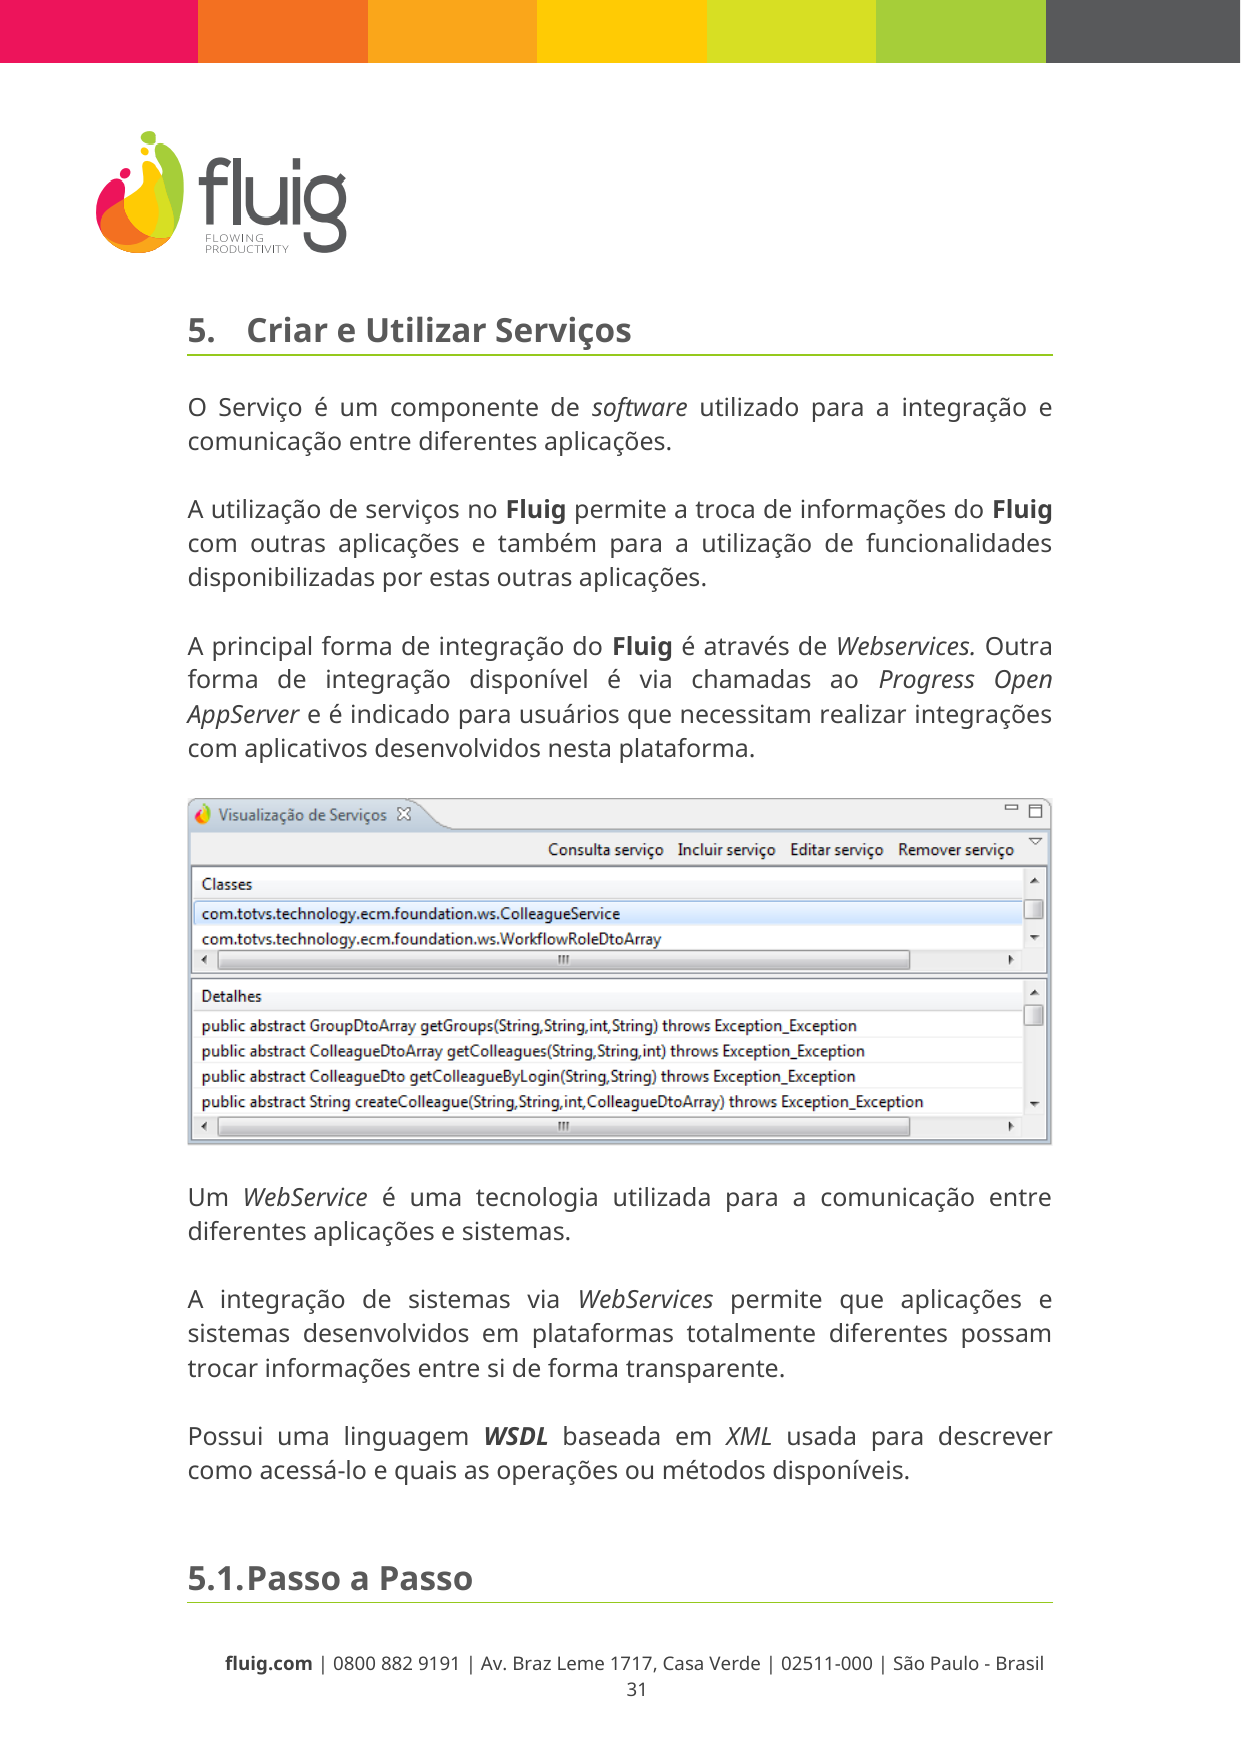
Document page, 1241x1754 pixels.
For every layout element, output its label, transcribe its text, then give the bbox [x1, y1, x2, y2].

picture [187, 798, 1053, 1146]
text Um WebService é uma tecnologia utilizada para a comunicação entre diferentes aplicações e sistemas. [187, 1180, 1053, 1248]
text Possui uma linguagem WSDL baseada em XML usada para descrever como acessá-lo e quais as operações ou métodos disponíveis. [187, 1418, 1053, 1486]
text A principal forma de integração do Fluig é através de Webservices. Outra forma de integração disponível é via chamadas ao Progress Open AppServer e é indicado para usuários que necessitam realizar integrações com aplicativos desenvolvidos nesta plataforma. [187, 628, 1053, 764]
text A integração de sistemas via WebServices permite que aplicações e sistemas desenvolvidos em plataformas totalmente diferentes possam trocar informações entre si de forma transparente. [187, 1282, 1053, 1384]
text O Serviço é um componente de software utilizado para a integração e comunicação entre diferentes aplicações. [187, 390, 1053, 458]
text A utilização de serviços no Fluig permite a troca de informações do Fluig com outras aplicações e também para a utilização de funcionalidades disponibilizadas por estas outras aplicações. [187, 492, 1053, 594]
subtitle Criar e Utilizar Serviços [187, 307, 1053, 354]
subtitle Passo a Passo [187, 1554, 1053, 1602]
